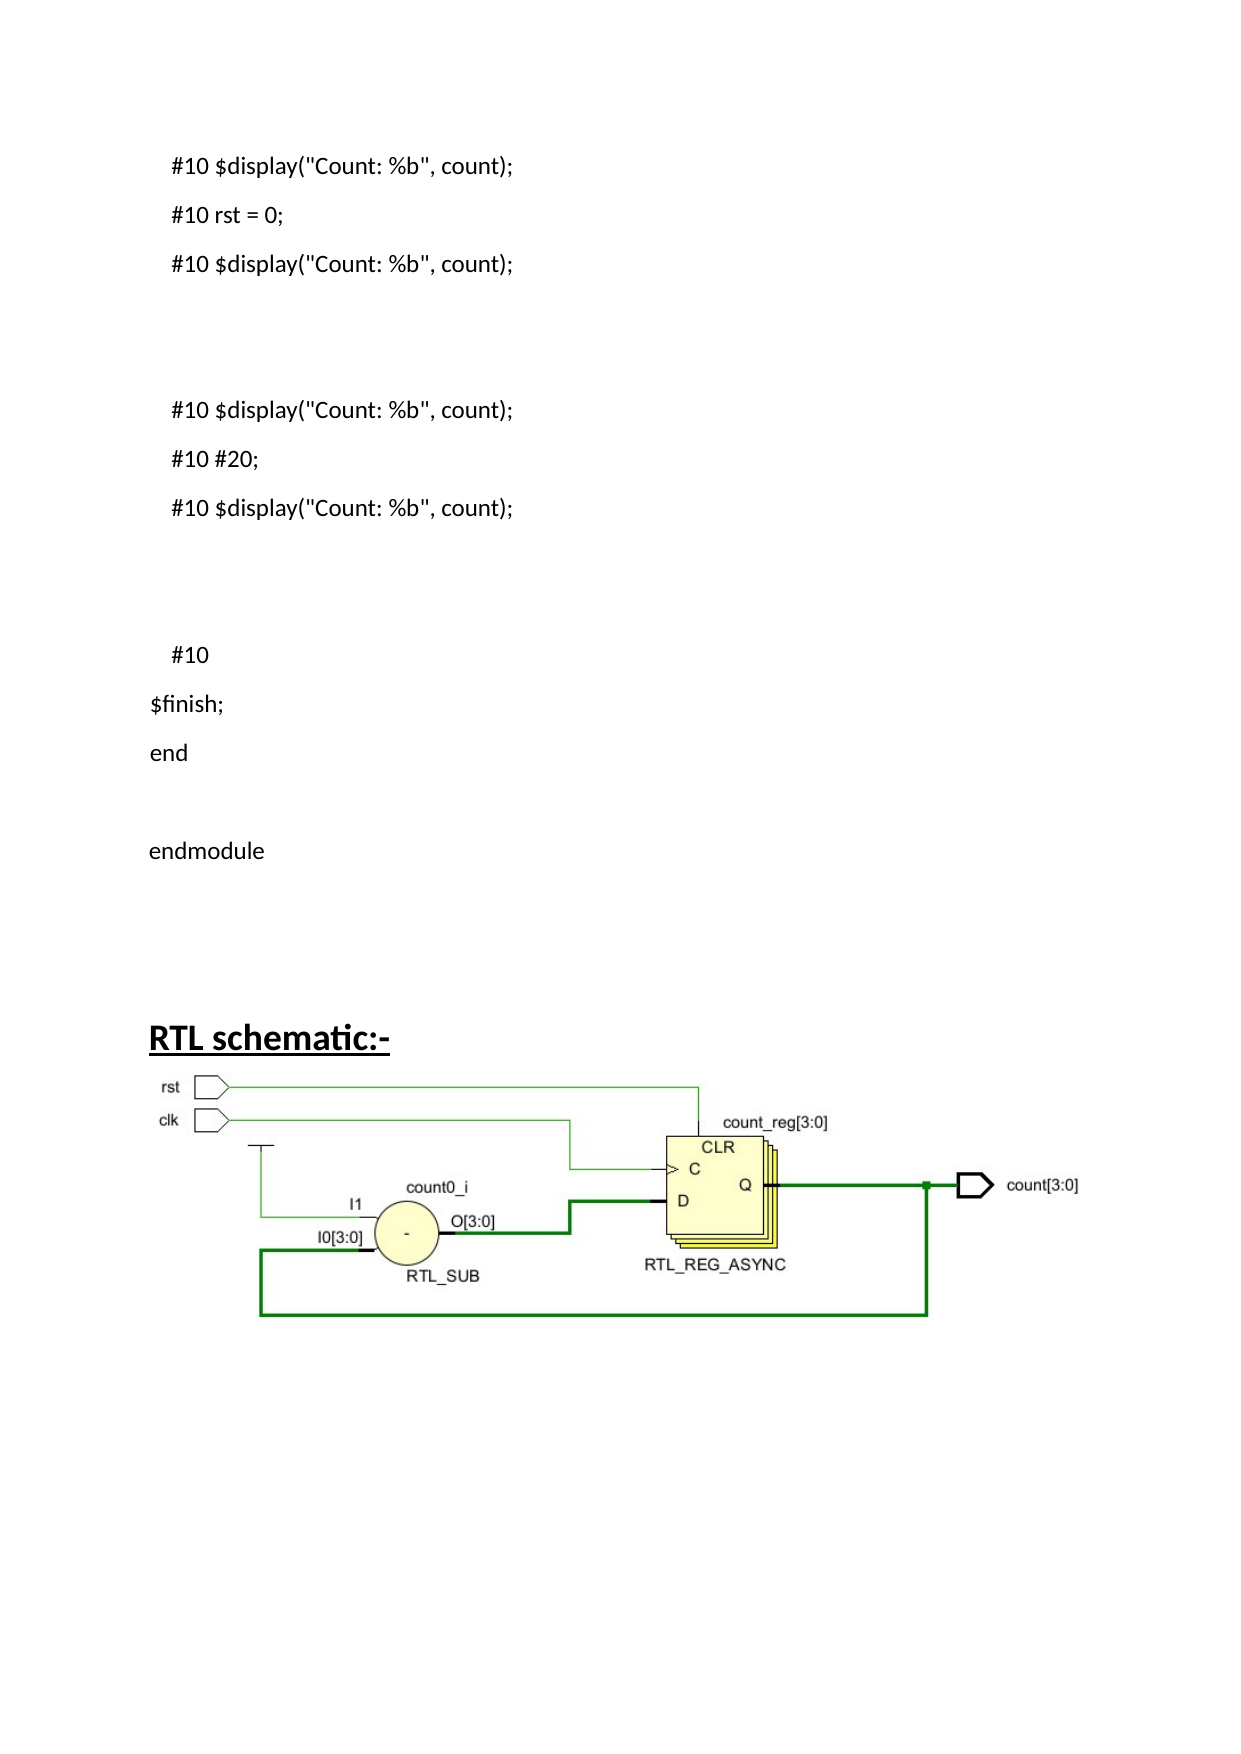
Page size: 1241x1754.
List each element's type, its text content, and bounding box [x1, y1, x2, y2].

text #10 $display("Count: %b", count); [148, 394, 997, 425]
text #10 $finish; end [148, 639, 236, 768]
subtitle RTL schematic:- [148, 1014, 431, 1060]
text #10 $display("Count: %b", count); [148, 492, 997, 523]
text endmodule [148, 835, 997, 866]
picture [150, 1064, 1090, 1349]
text #10 $display("Count: %b", count); [148, 248, 997, 278]
text #10 rst = 0; [148, 199, 997, 229]
text #10 $display("Count: %b", count); [148, 150, 997, 181]
text #10 #20; [148, 443, 997, 474]
